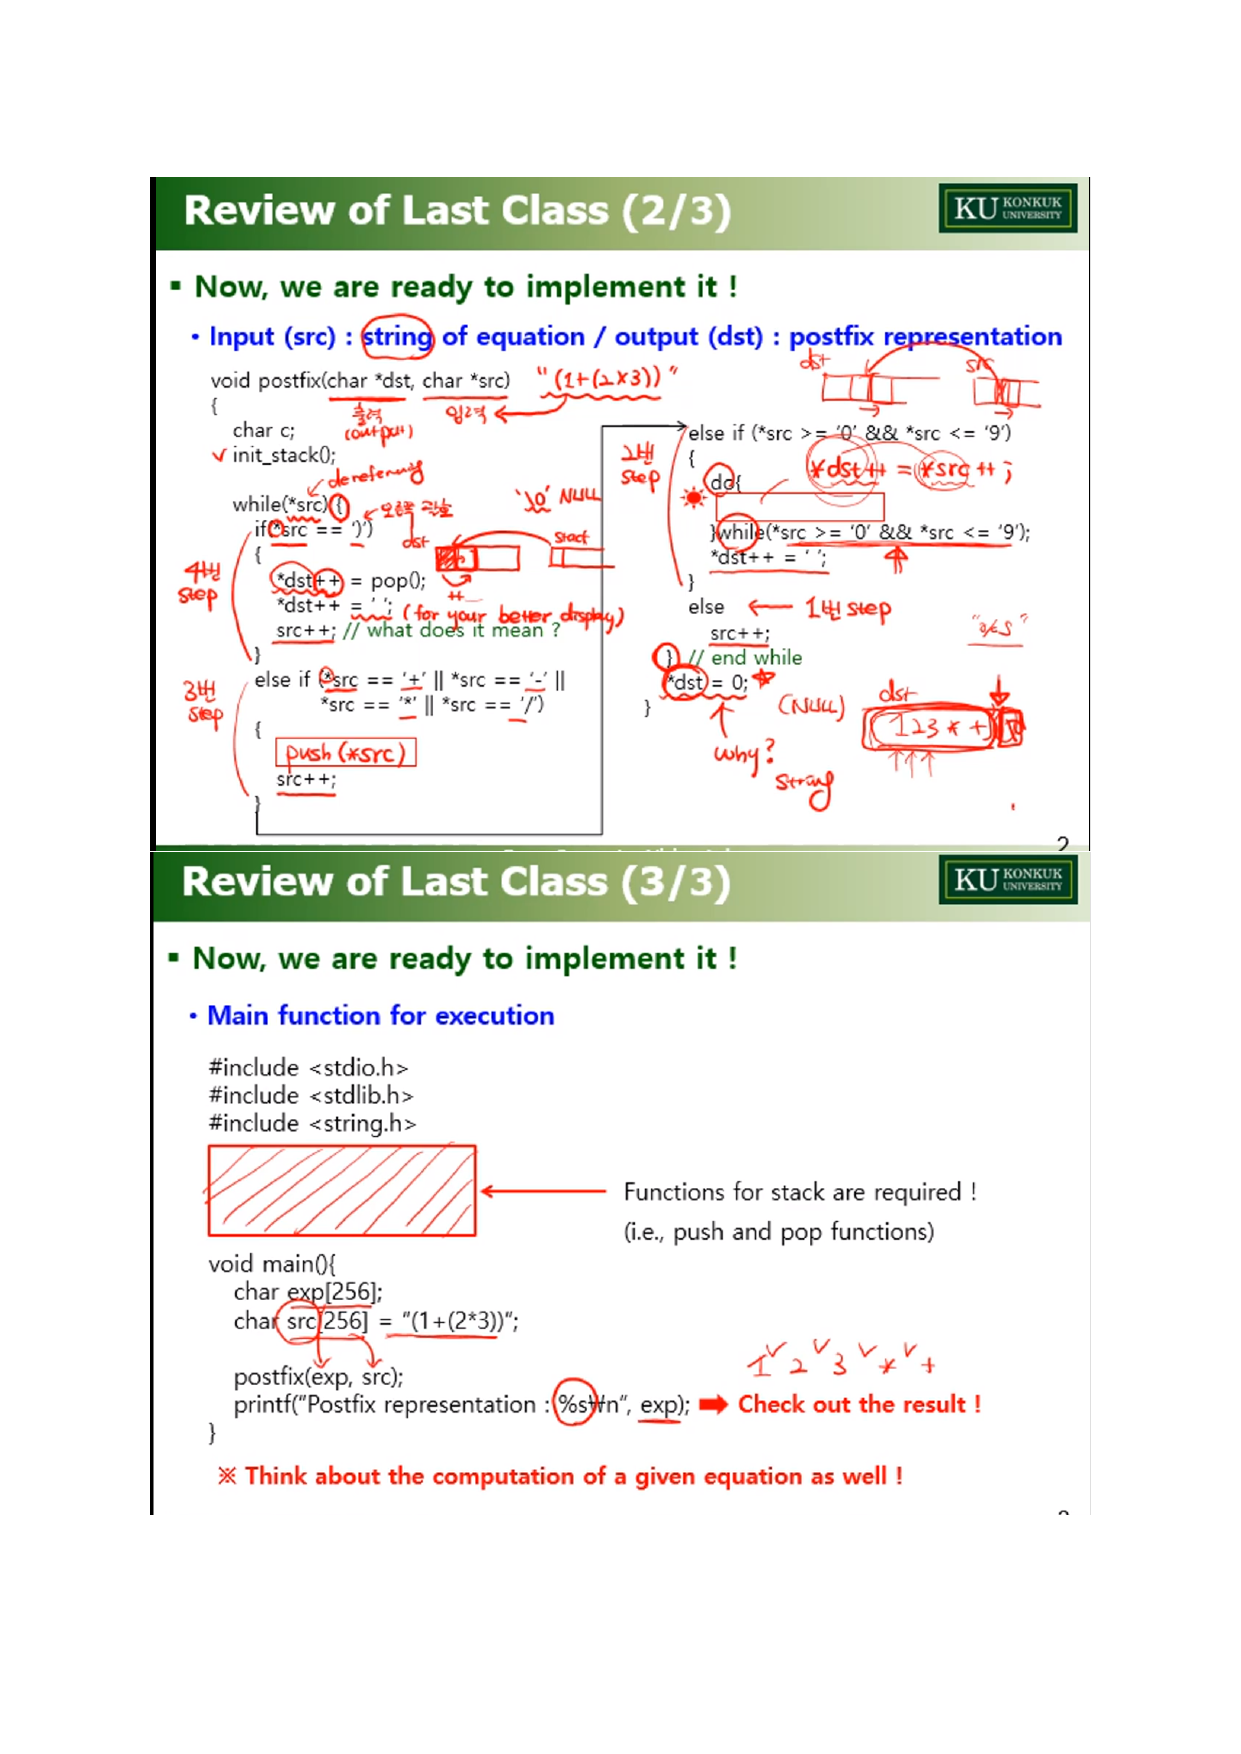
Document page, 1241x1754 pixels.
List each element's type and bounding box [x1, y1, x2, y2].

picture [150, 177, 1091, 851]
picture [150, 852, 1091, 1515]
